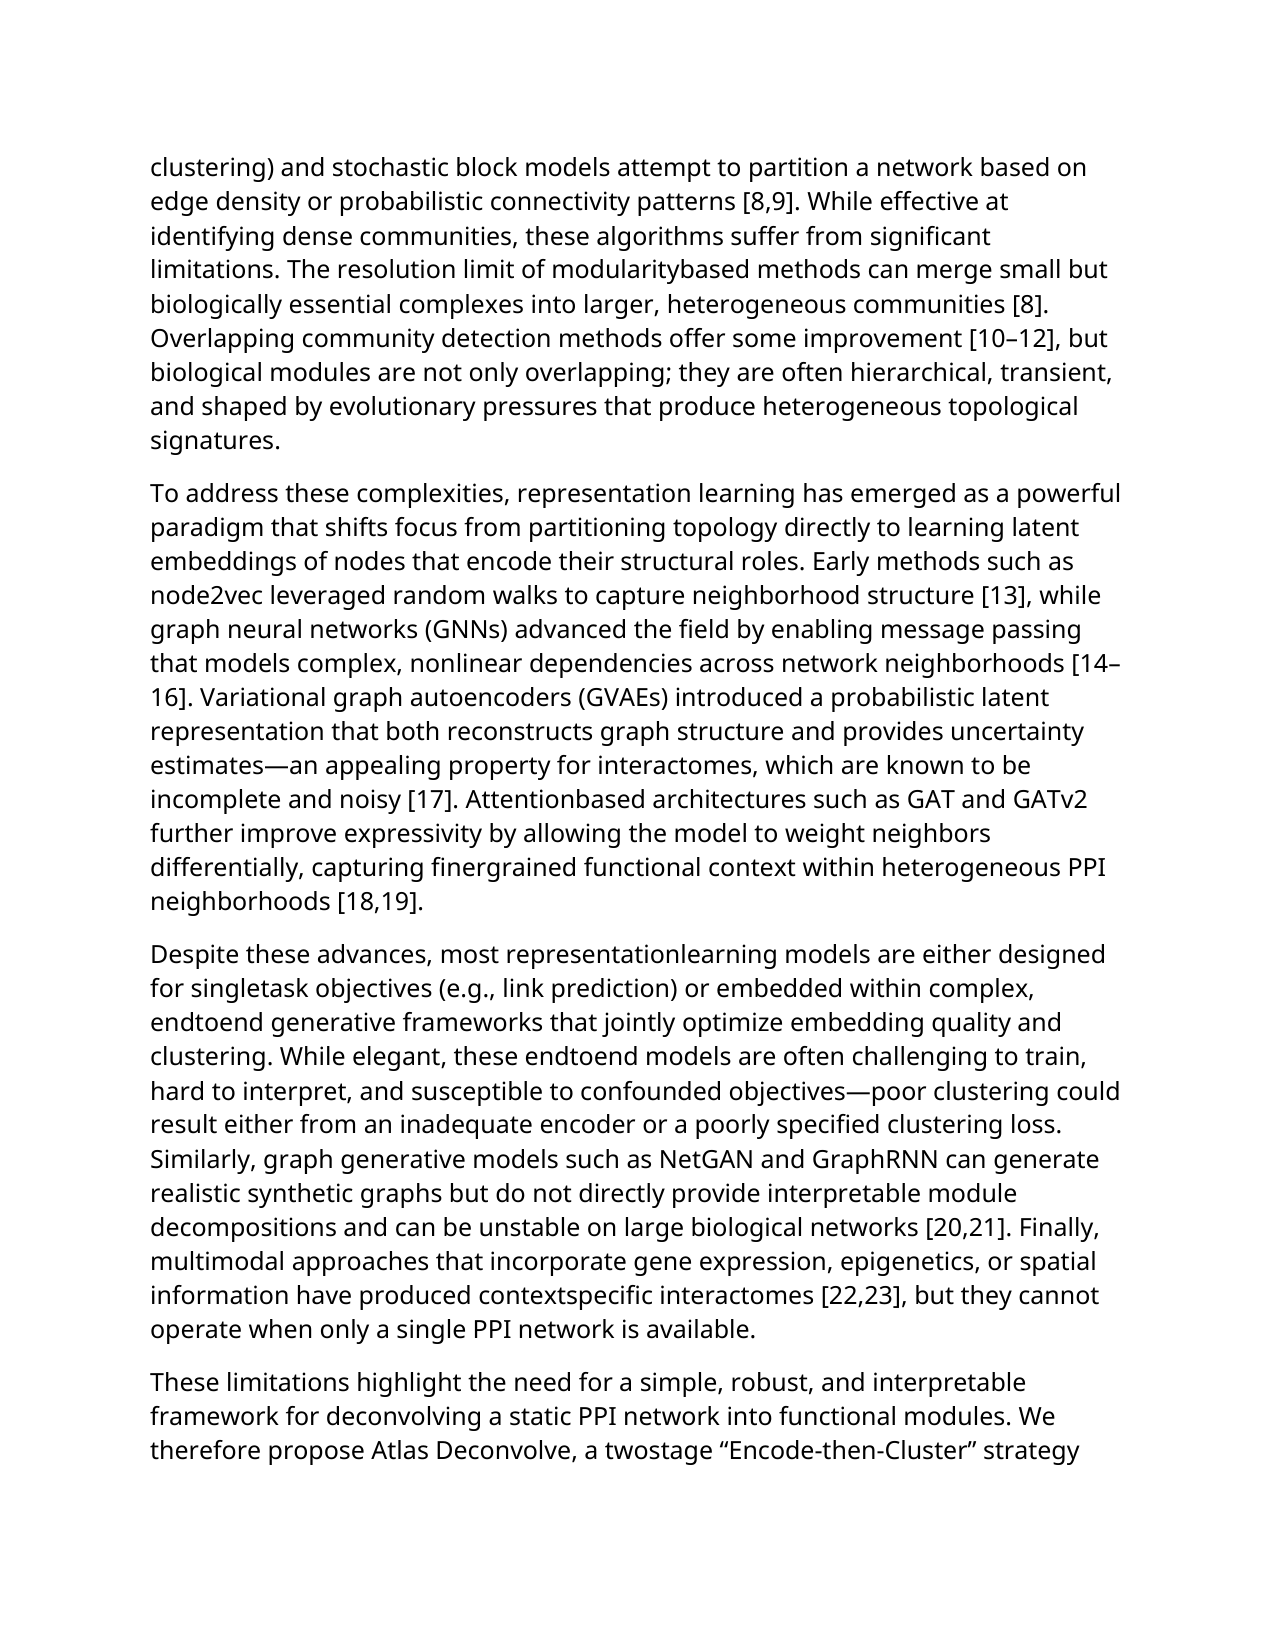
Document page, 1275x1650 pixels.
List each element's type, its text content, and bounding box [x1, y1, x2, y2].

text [150, 1364, 1125, 1467]
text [150, 150, 1125, 457]
text To address these complexities, representation learning has emerged as a powerful paradigm that shifts focus from partitioning topology directly to learning latent embeddings of nodes that encode their structural roles. Early methods such as node2vec leveraged random walks to capture neighborhood structure [13], while graph neural networks (GNNs) advanced the field by enabling message passing that models complex, nonlinear dependencies across network neighborhoods [14–16]. Variational graph autoencoders (GVAEs) introduced a probabilistic latent representation that both reconstructs graph structure and provides uncertainty estimates—an appealing property for interactomes, which are known to be incomplete and noisy [17]. Attentionbased architectures such as GAT and GATv2 further improve expressivity by allowing the model to weight neighbors differentially, capturing finergrained functional context within heterogeneous PPI neighborhoods [18,19]. [150, 475, 1125, 918]
text Despite these advances, most representationlearning models are either designed for singletask objectives (e.g., link prediction) or embedded within complex, endtoend generative frameworks that jointly optimize embedding quality and clustering. While elegant, these endtoend models are often challenging to train, hard to interpret, and susceptible to confounded objectives—poor clustering could result either from an inadequate encoder or a poorly specified clustering loss. Similarly, graph generative models such as NetGAN and GraphRNN can generate realistic synthetic graphs but do not directly provide interpretable module decompositions and can be unstable on large biological networks [20,21]. Finally, multimodal approaches that incorporate gene expression, epigenetics, or spatial information have produced contextspecific interactomes [22,23], but they cannot operate when only a single PPI network is available. [150, 937, 1125, 1346]
